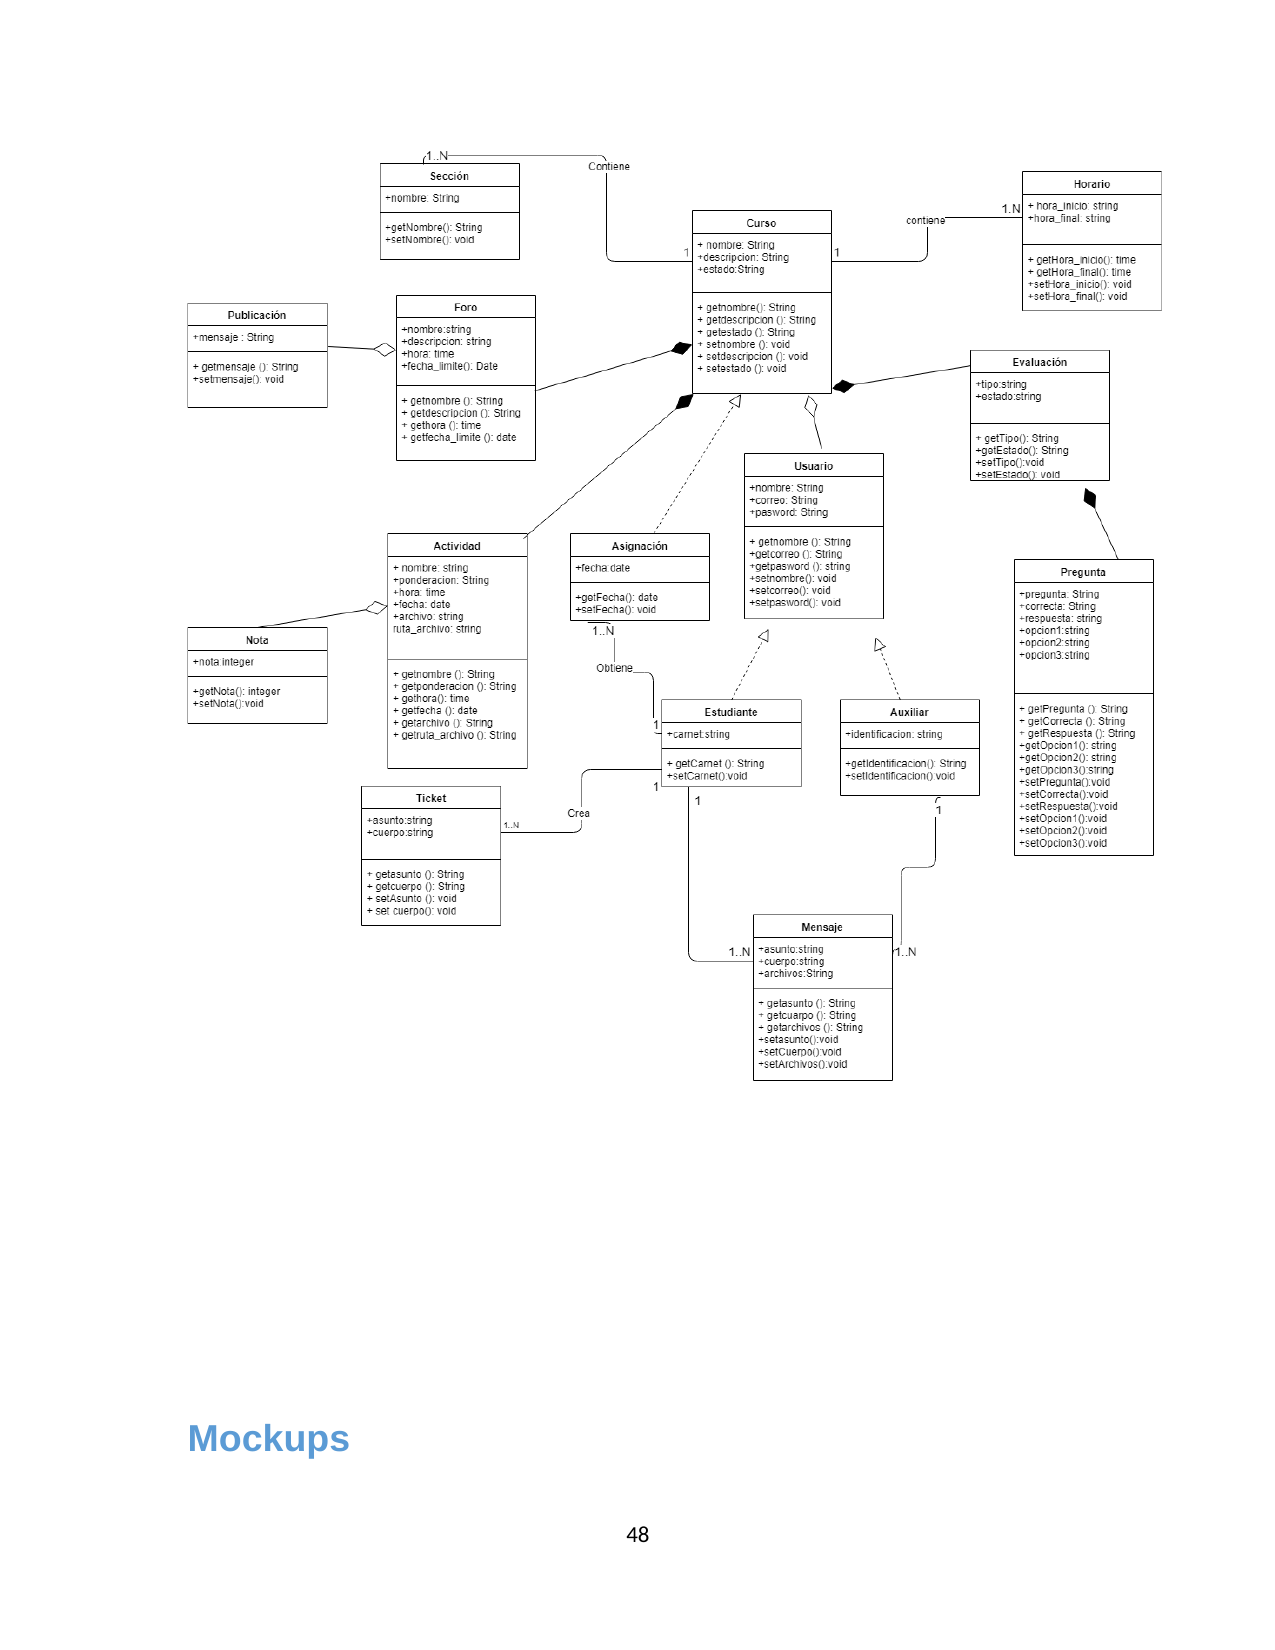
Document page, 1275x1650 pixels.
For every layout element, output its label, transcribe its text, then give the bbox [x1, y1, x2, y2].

picture [187, 150, 1162, 1082]
text Mockups [187, 1417, 1125, 1460]
